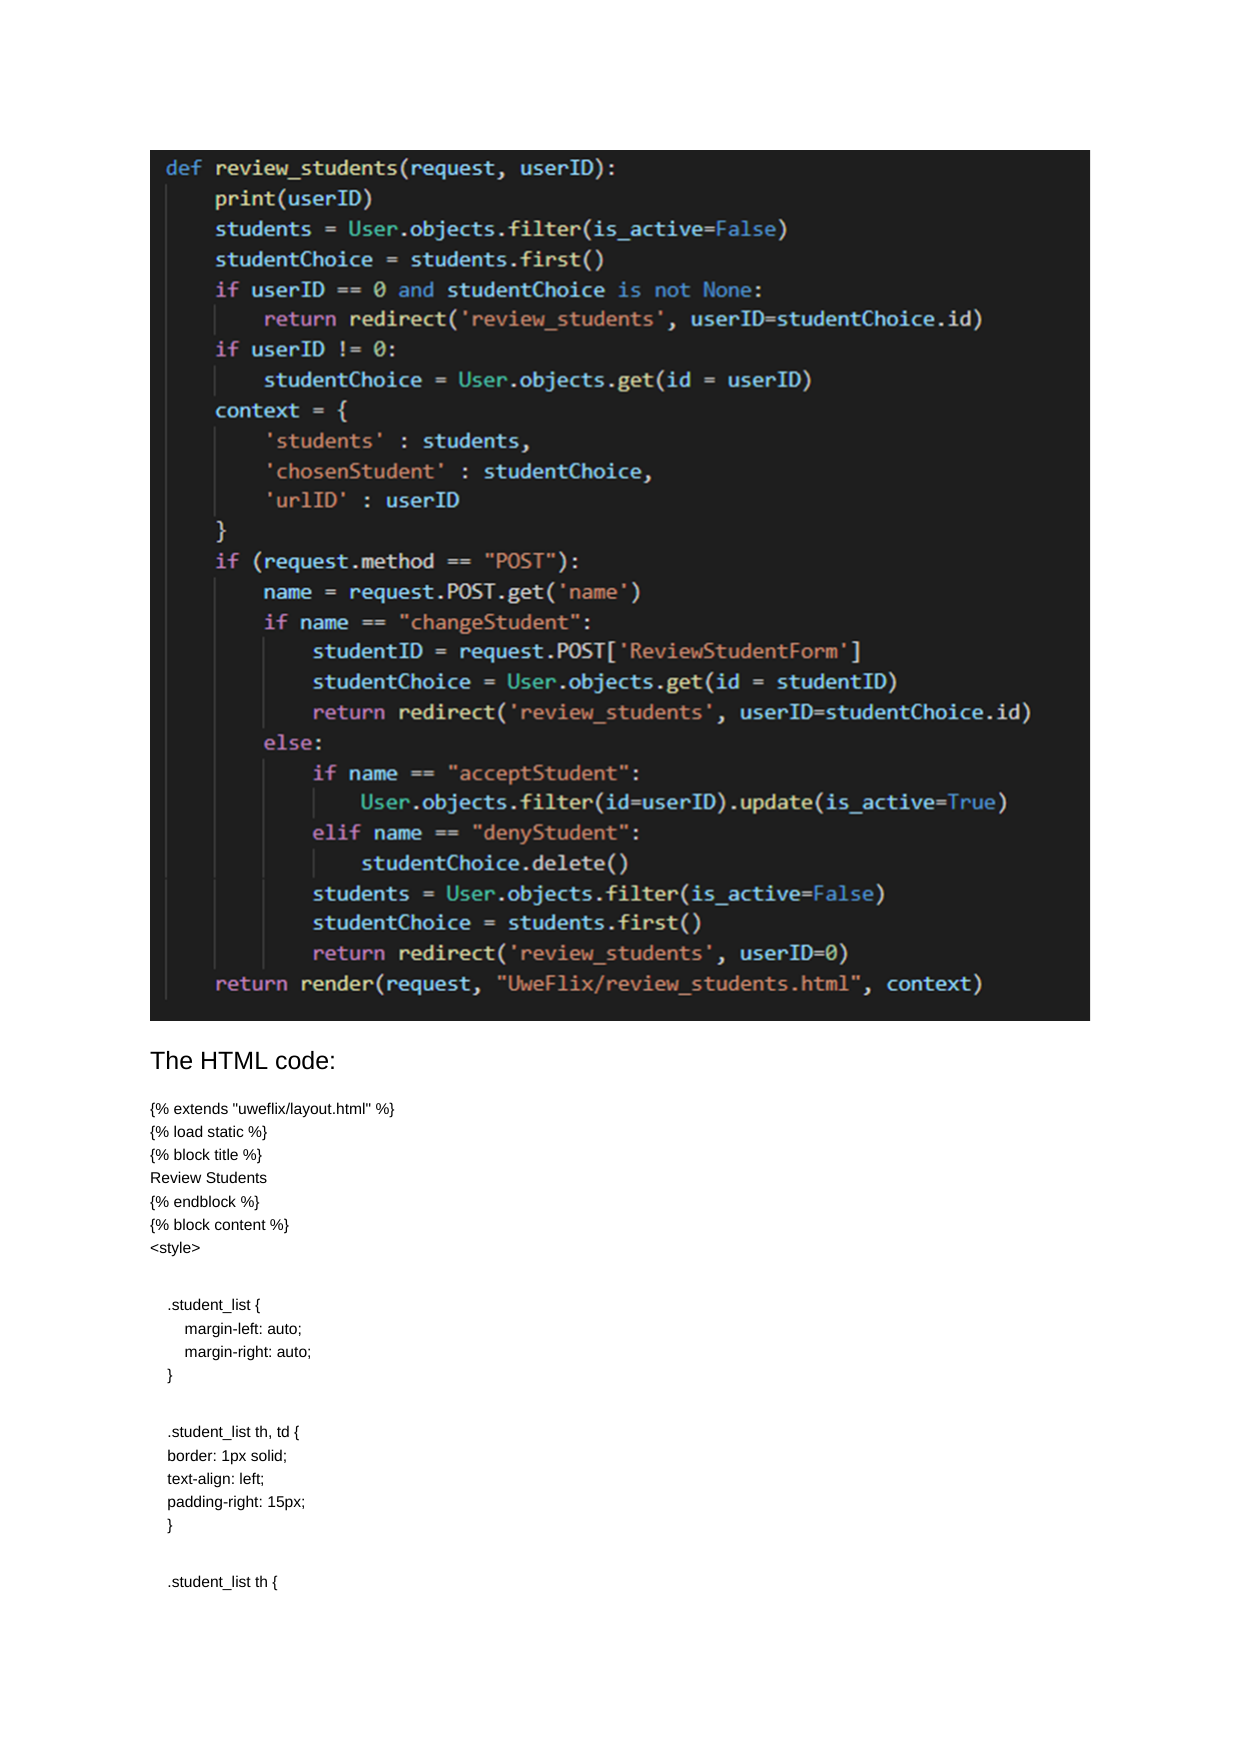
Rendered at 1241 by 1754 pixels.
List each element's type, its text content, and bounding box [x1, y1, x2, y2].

text {% load static %} [150, 1123, 1090, 1141]
text .student_list th, td { [150, 1423, 1090, 1441]
text } [150, 1366, 1090, 1384]
text {% extends "uweflix/layout.html" %} [150, 1099, 1090, 1118]
text text-align: left; [150, 1469, 1090, 1487]
text The HTML code: [150, 1046, 1090, 1074]
text } [150, 1516, 1090, 1534]
text {% block content %} [150, 1216, 1090, 1234]
text {% endblock %} [150, 1192, 1090, 1211]
text .student_list { [150, 1296, 1090, 1314]
text Review Students [150, 1169, 1090, 1187]
text padding-right: 15px; [150, 1493, 1090, 1511]
text {% block title %} [150, 1146, 1090, 1164]
picture [150, 150, 1091, 1021]
text .student_list th { [150, 1573, 1090, 1591]
text margin-right: auto; [150, 1343, 1090, 1361]
text <style> [150, 1239, 1090, 1257]
text margin-left: auto; [150, 1319, 1090, 1337]
text border: 1px solid; [150, 1446, 1090, 1464]
